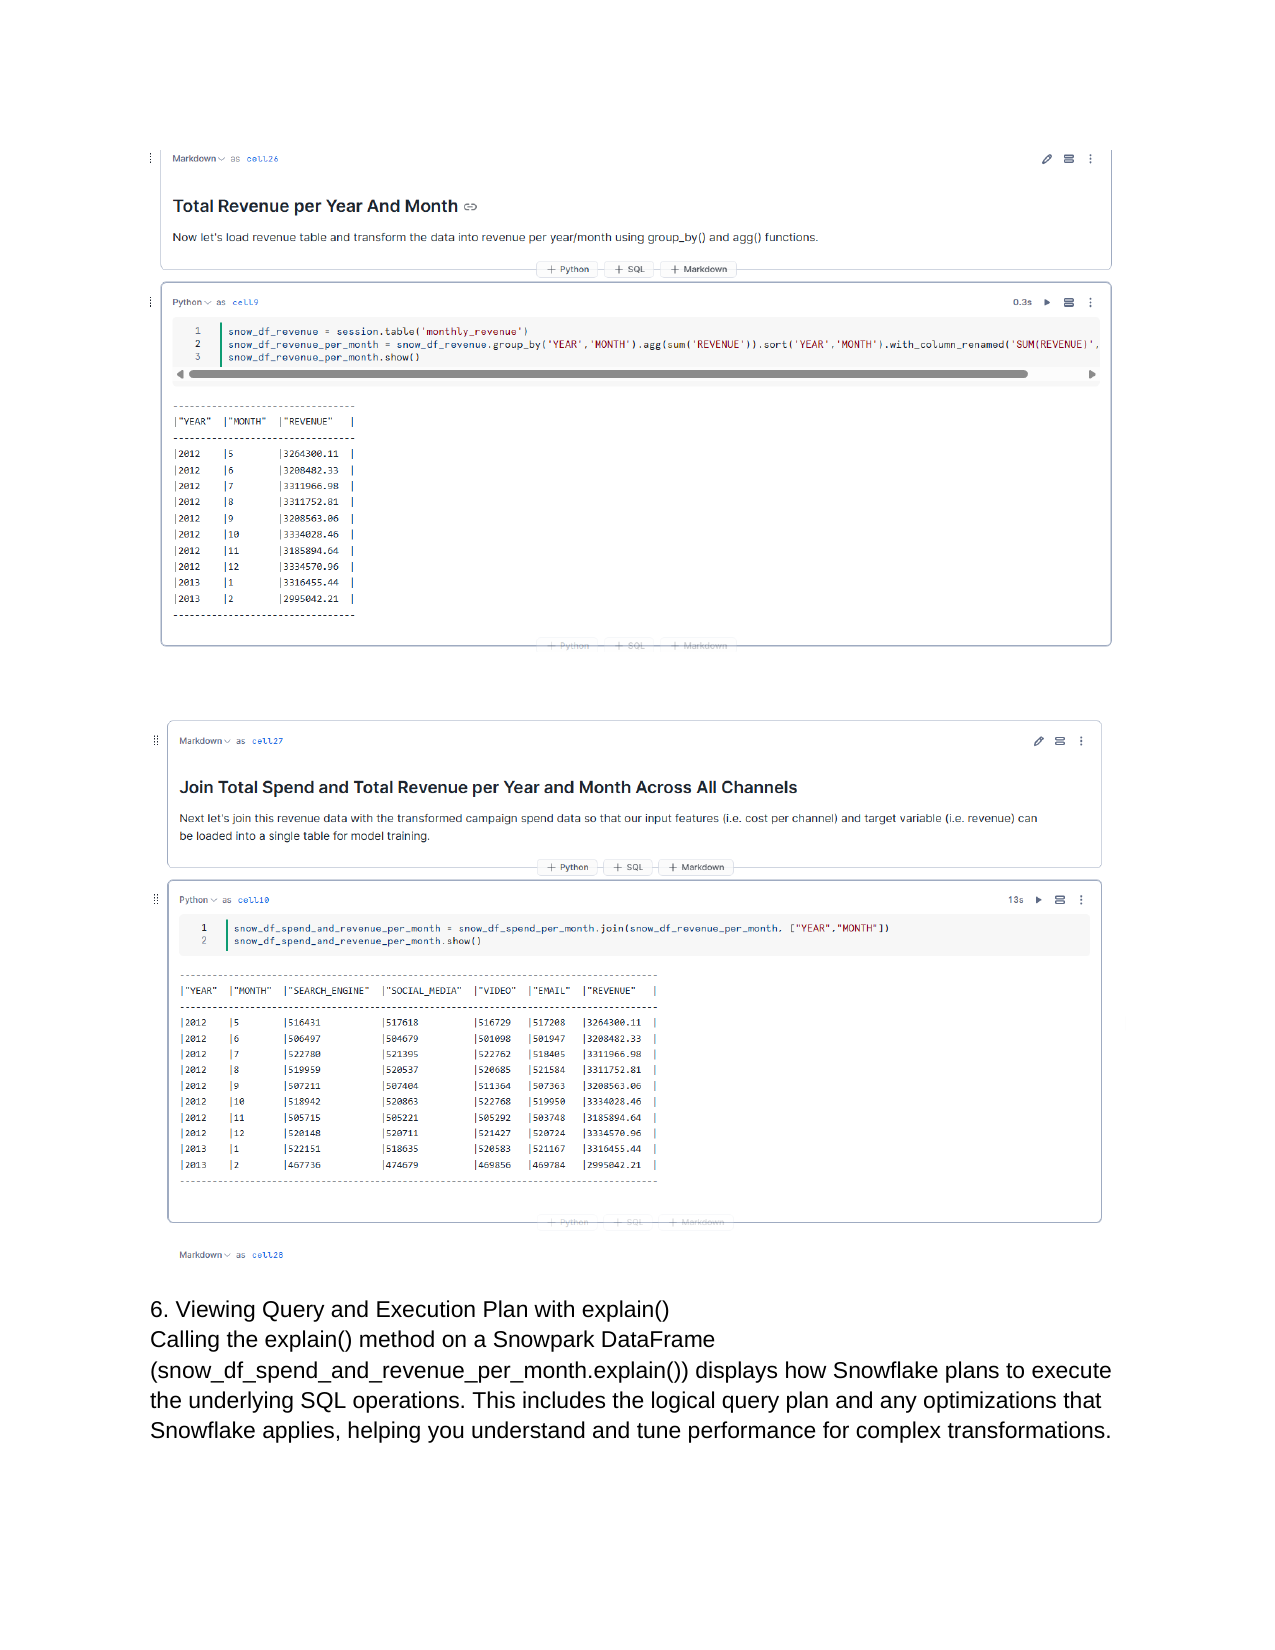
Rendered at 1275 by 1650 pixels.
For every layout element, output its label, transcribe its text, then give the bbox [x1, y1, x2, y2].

picture [150, 716, 1125, 1263]
text Calling the explain() method on a Snowpark DataFrame (snow_df_spend_and_revenue_per_month.explain()) displays how Snowflake plans to execute the underlying SQL operations. This includes the logical query plan and any optimizations that Snowflake applies, helping you understand and tune performance for complex transformations. [150, 1326, 1125, 1443]
subtitle 6. Viewing Query and Execution Plan with explain() [150, 1296, 1125, 1323]
picture [150, 150, 1125, 652]
